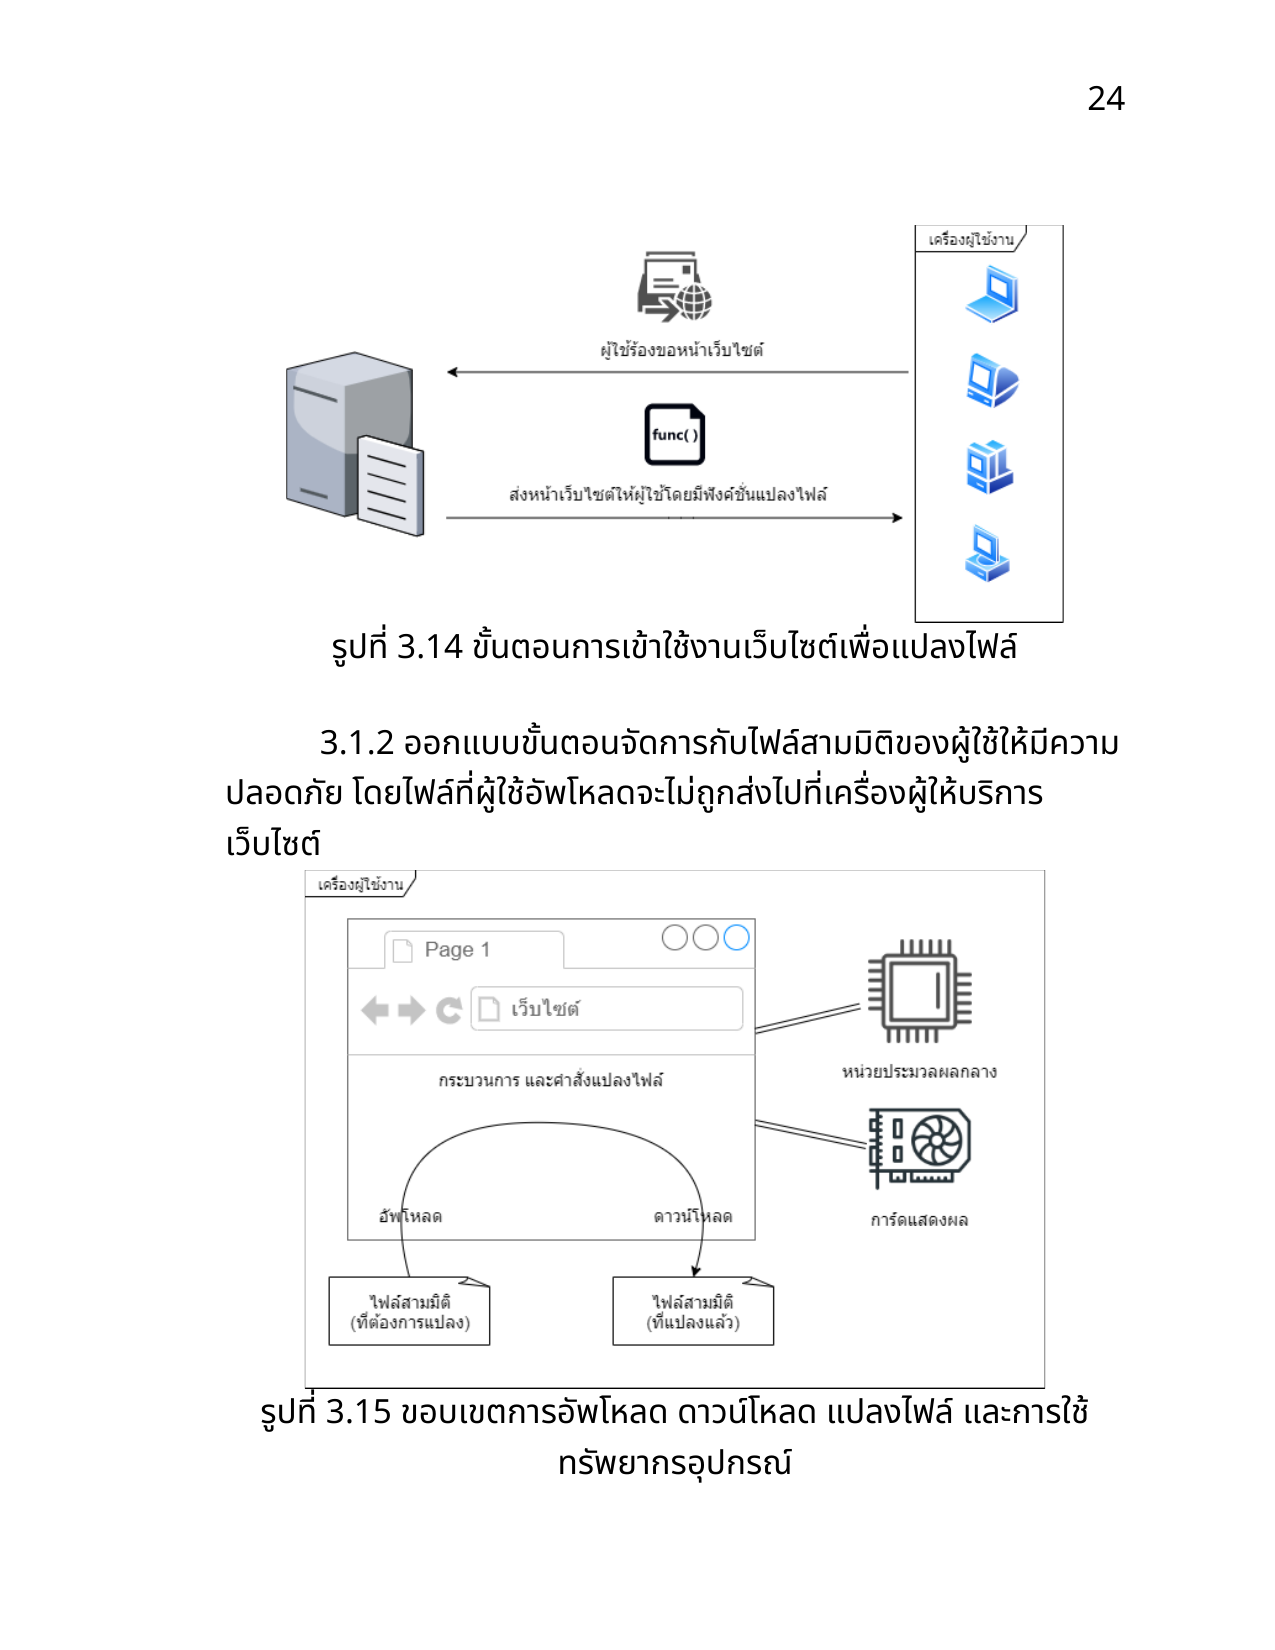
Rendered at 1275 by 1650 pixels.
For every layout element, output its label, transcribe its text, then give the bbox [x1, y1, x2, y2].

text 3.1.2 ออกแบบขั้นตอนจัดการกับไฟล์สามมิติของผู้ใช้ให้มีความปลอดภัย โดยไฟล์ที่ผู้ใช้อัพโหลดจะไม่ถูกส่งไปที่เครื่องผู้ให้บริการเว็บไซต์ [225, 718, 1125, 870]
picture [286, 225, 1064, 623]
picture [304, 870, 1046, 1389]
